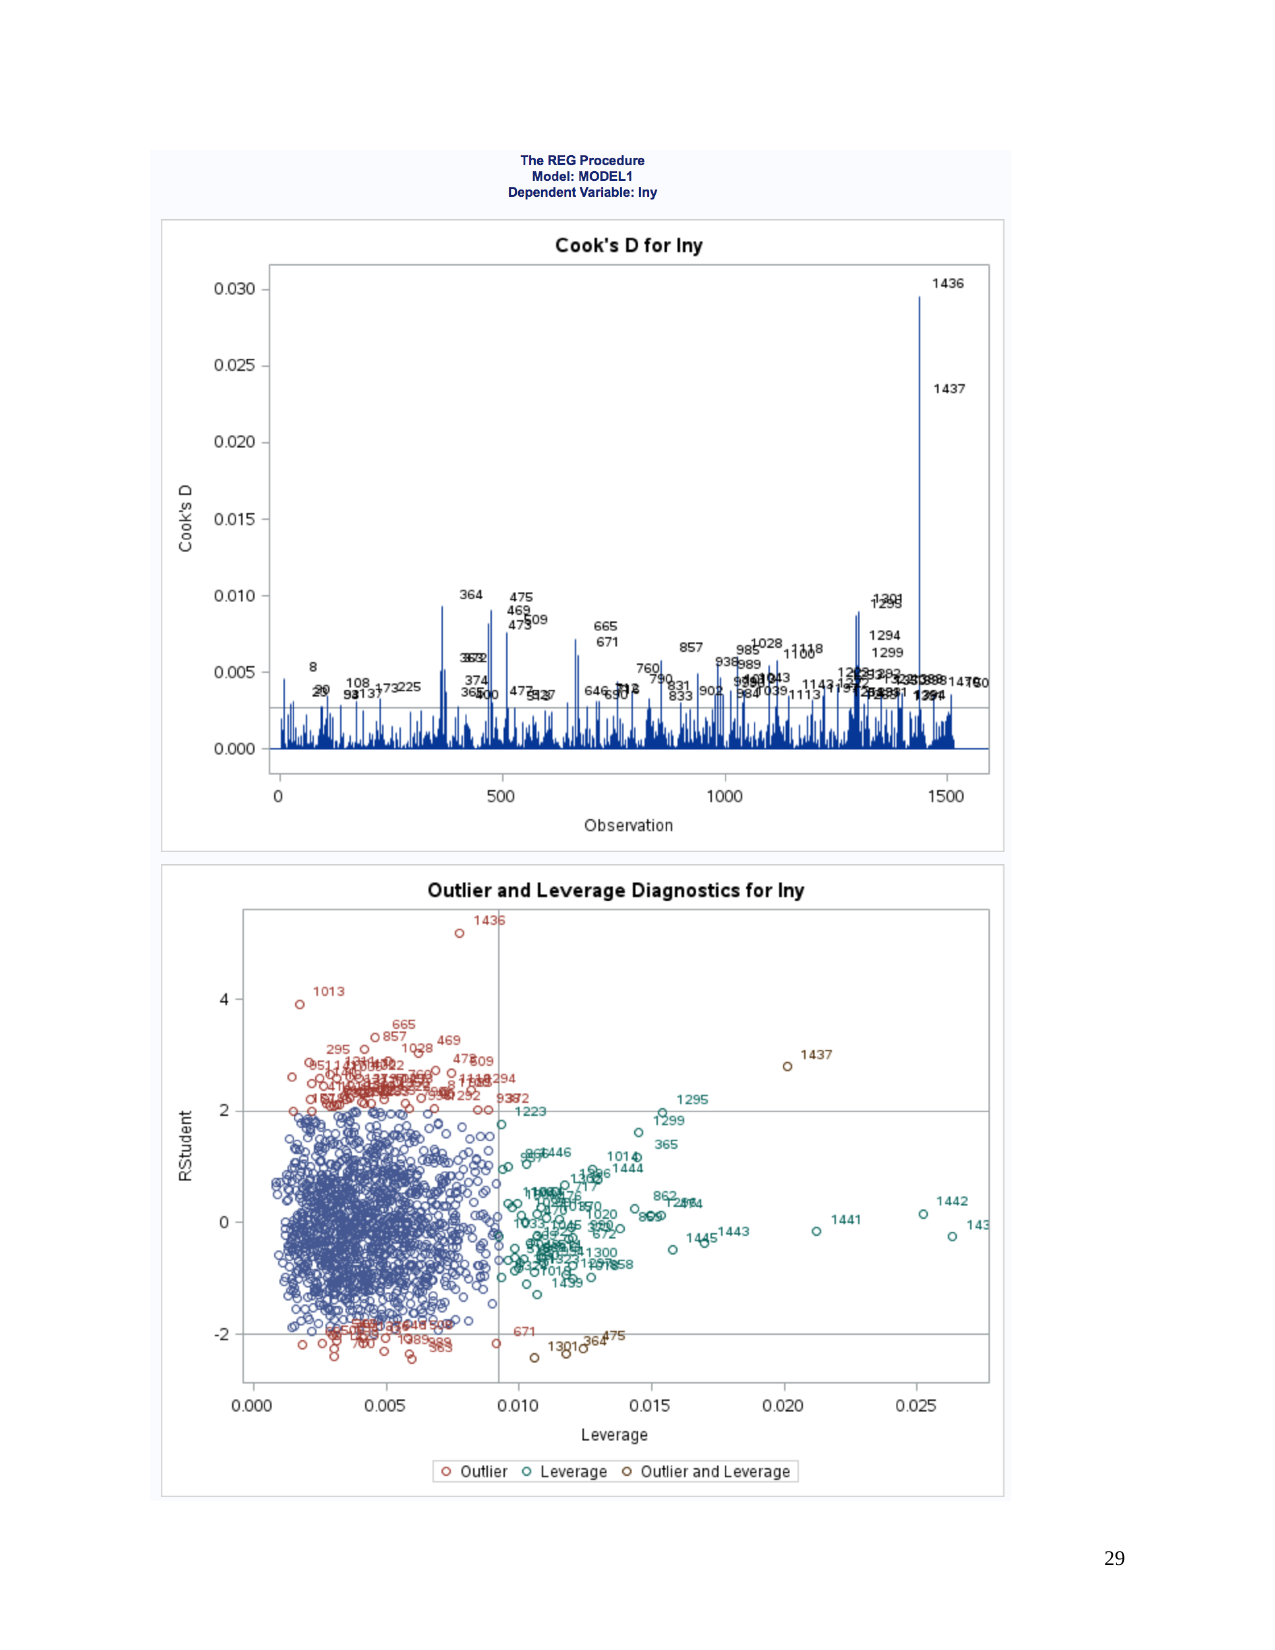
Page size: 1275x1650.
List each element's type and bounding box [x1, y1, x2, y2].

picture [150, 150, 1012, 1501]
